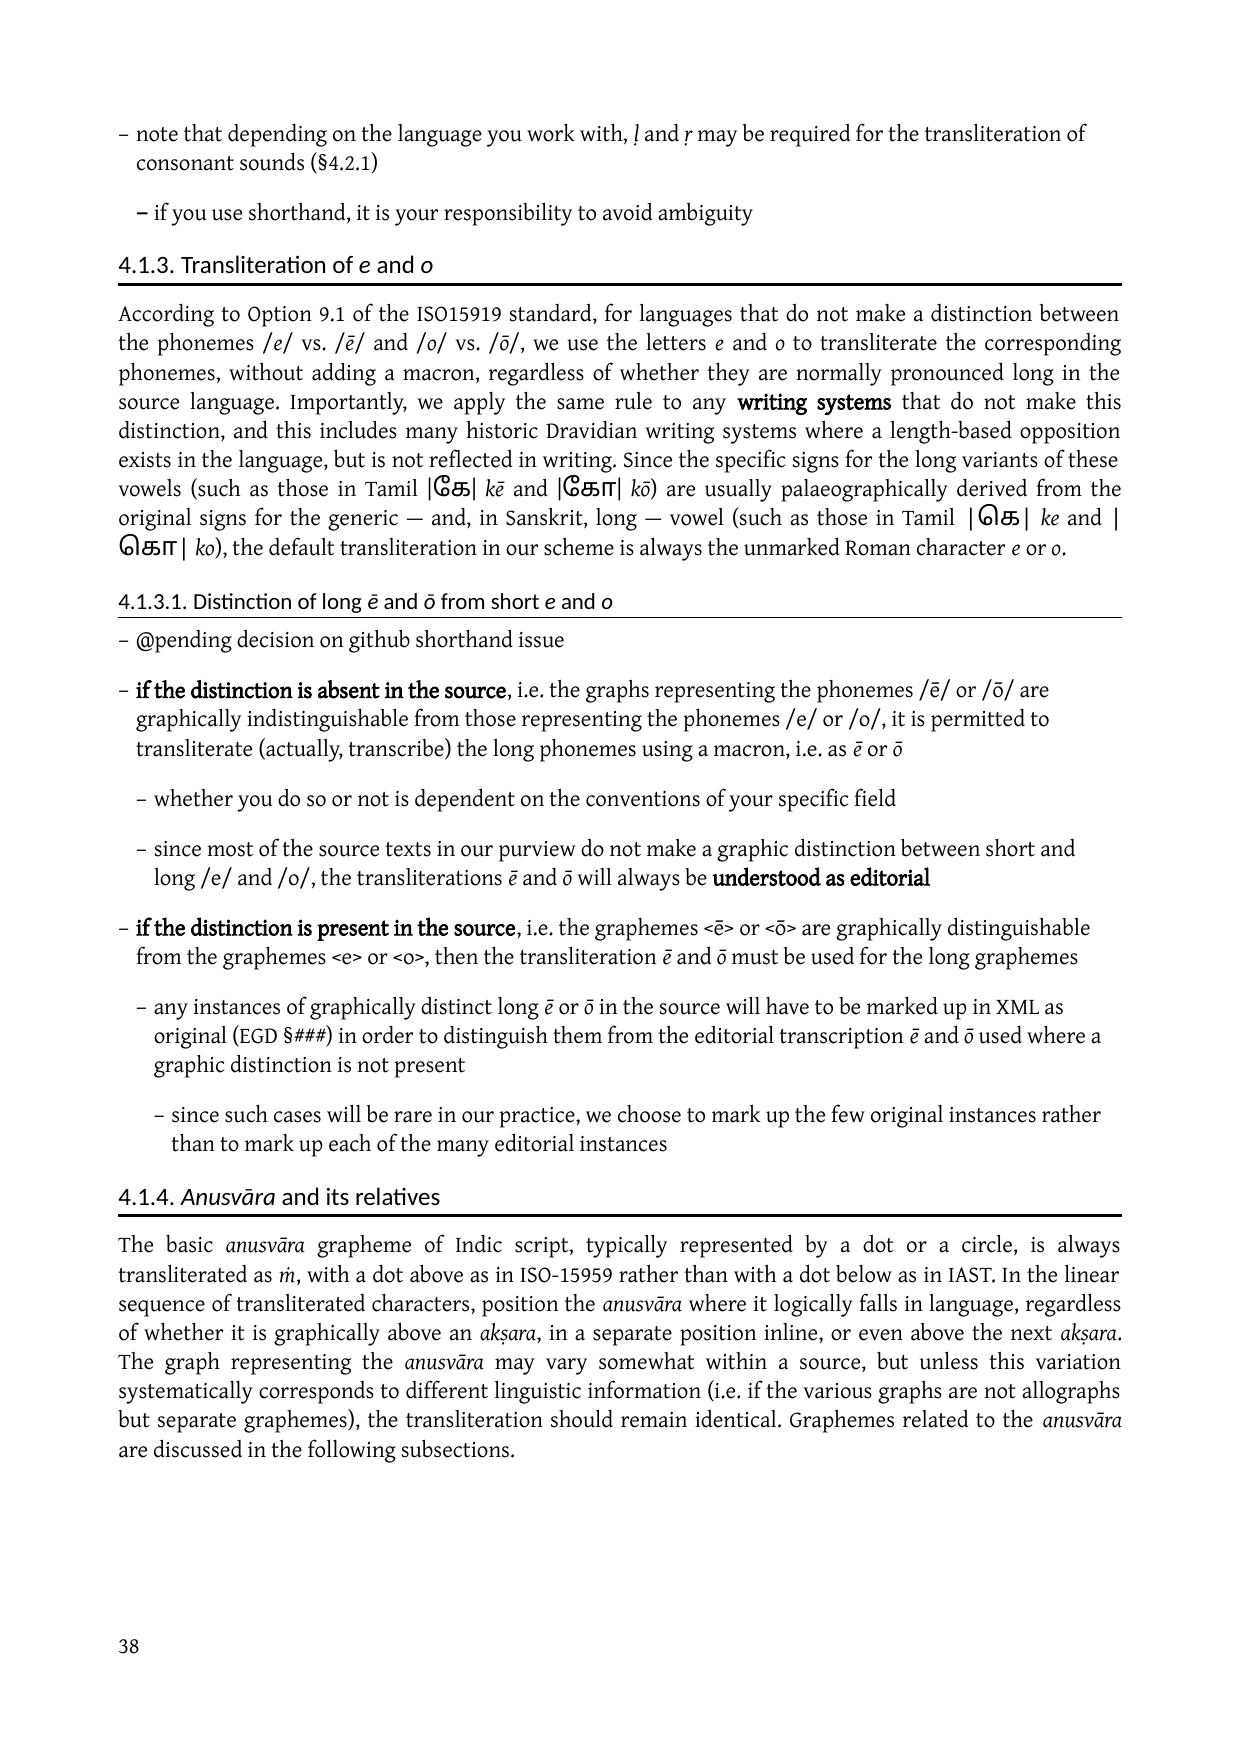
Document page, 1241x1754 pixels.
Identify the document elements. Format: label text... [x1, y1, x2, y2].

subtitle Distinction of long ē and ō from short e and o [118, 586, 1122, 617]
text According to Option 9.1 of the ISO15919 standard, for languages that do not make a distinction between the phonemes /e/ vs. /ē/ and /o/ vs. /ō/, we use the letters e and o to transliterate the corresponding phonemes, without adding a macron, regardless of whether they are normally pronounced long in the source language. Importantly, we apply the same rule to any writing systems that do not make this distinction, and this includes many historic Dravidian writing systems where a length-based opposition exists in the language, but is not reflected in writing. Since the specific signs for the long variants of these vowels (such as those in Tamil |கே| kē and |கோ| kō) are usually palaeographically derived from the original signs for the generic — and, in Sanskrit, long — vowel (such as those in Tamil |கெ| ke and |கொ| ko), the default transliteration in our scheme is always the unmarked Roman character e or o. [118, 298, 1122, 561]
list note that depending on the language you work with, ḷ and ṛ may be required for the transliteration of consonant sounds (§4.2.1) [118, 118, 1122, 176]
list if the distinction is absent in the source, i.e. the graphs representing the phonemes /ē/ or /ō/ are graphically indistinguishable from those representing the phonemes /e/ or /o/, it is permitted to transliterate (actually, transcribe) the long phonemes using a macron, i.e. as ē or ō [118, 674, 1122, 762]
list if the distinction is present in the source, i.e. the graphemes <ē> or <ō> are graphically distinguishable from the graphemes <e> or <o>, then the transliteration ē and ō must be used for the long graphemes [118, 912, 1122, 970]
text The basic anusvāra grapheme of Indic script, typically represented by a dot or a circle, is always transliterated as ṁ, with a dot above as in ISO-15959 rather than with a dot below as in IAST. In the linear sequence of transliterated characters, position the anusvāra where it logically falls in language, regardless of whether it is graphically above an akṣara, in a separate position inline, or even above the next akṣara. The graph representing the anusvāra may vary somewhat within a source, but unless this variation systematically corresponds to different linguistic information (i.e. if the various graphs are not allographs but separate graphemes), the transliteration should remain identical. Graphemes related to the anusvāra are discussed in the following subsections. [118, 1229, 1122, 1463]
list if you use shorthand, it is your responsibility to avoid ambiguity [136, 197, 1122, 226]
list since such cases will be rare in our practice, we choose to mark up the few original instances rather than to mark up each of the many editorial instances [153, 1099, 1122, 1158]
subtitle Transliteration of e and o [118, 247, 1122, 283]
list @pending decision on github shorthand issue [118, 624, 1122, 653]
list since most of the source texts in our purview do not make a graphic distinction between short and long /e/ and /o/, the transliterations ē and ō will always be understood as editorial [136, 833, 1122, 891]
list any instances of graphically distinct long ē or ō in the source will have to be marked up in XML as original (EGD §###) in order to distinguish them from the editorial transcription ē and ō used where a graphic distinction is not present [136, 991, 1122, 1078]
subtitle Anusvāra and its relatives [118, 1178, 1122, 1214]
list whether you do so or not is dependent on the conventions of your specific field [136, 783, 1122, 812]
